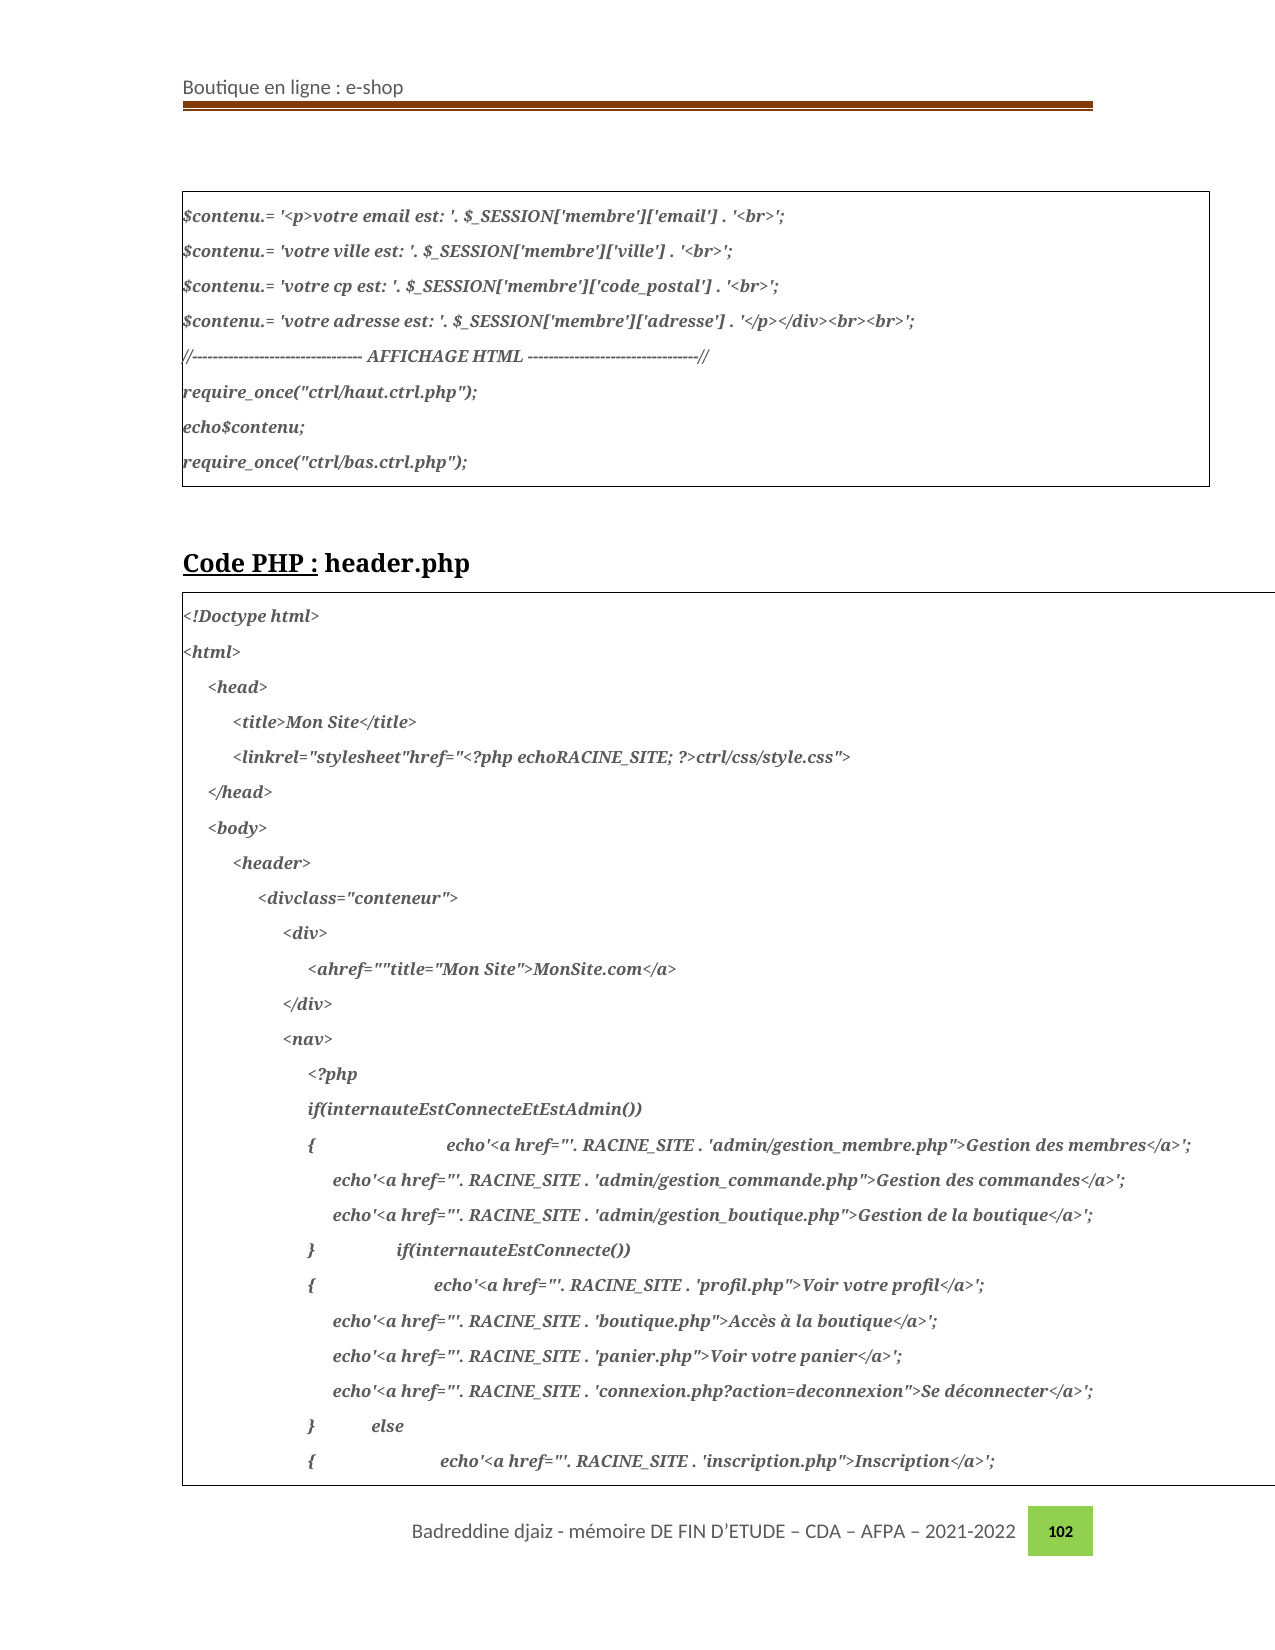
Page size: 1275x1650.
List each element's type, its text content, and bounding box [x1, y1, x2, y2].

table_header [183, 593, 1275, 1485]
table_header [183, 192, 1209, 486]
text Code PHP : header.php [182, 546, 1093, 579]
